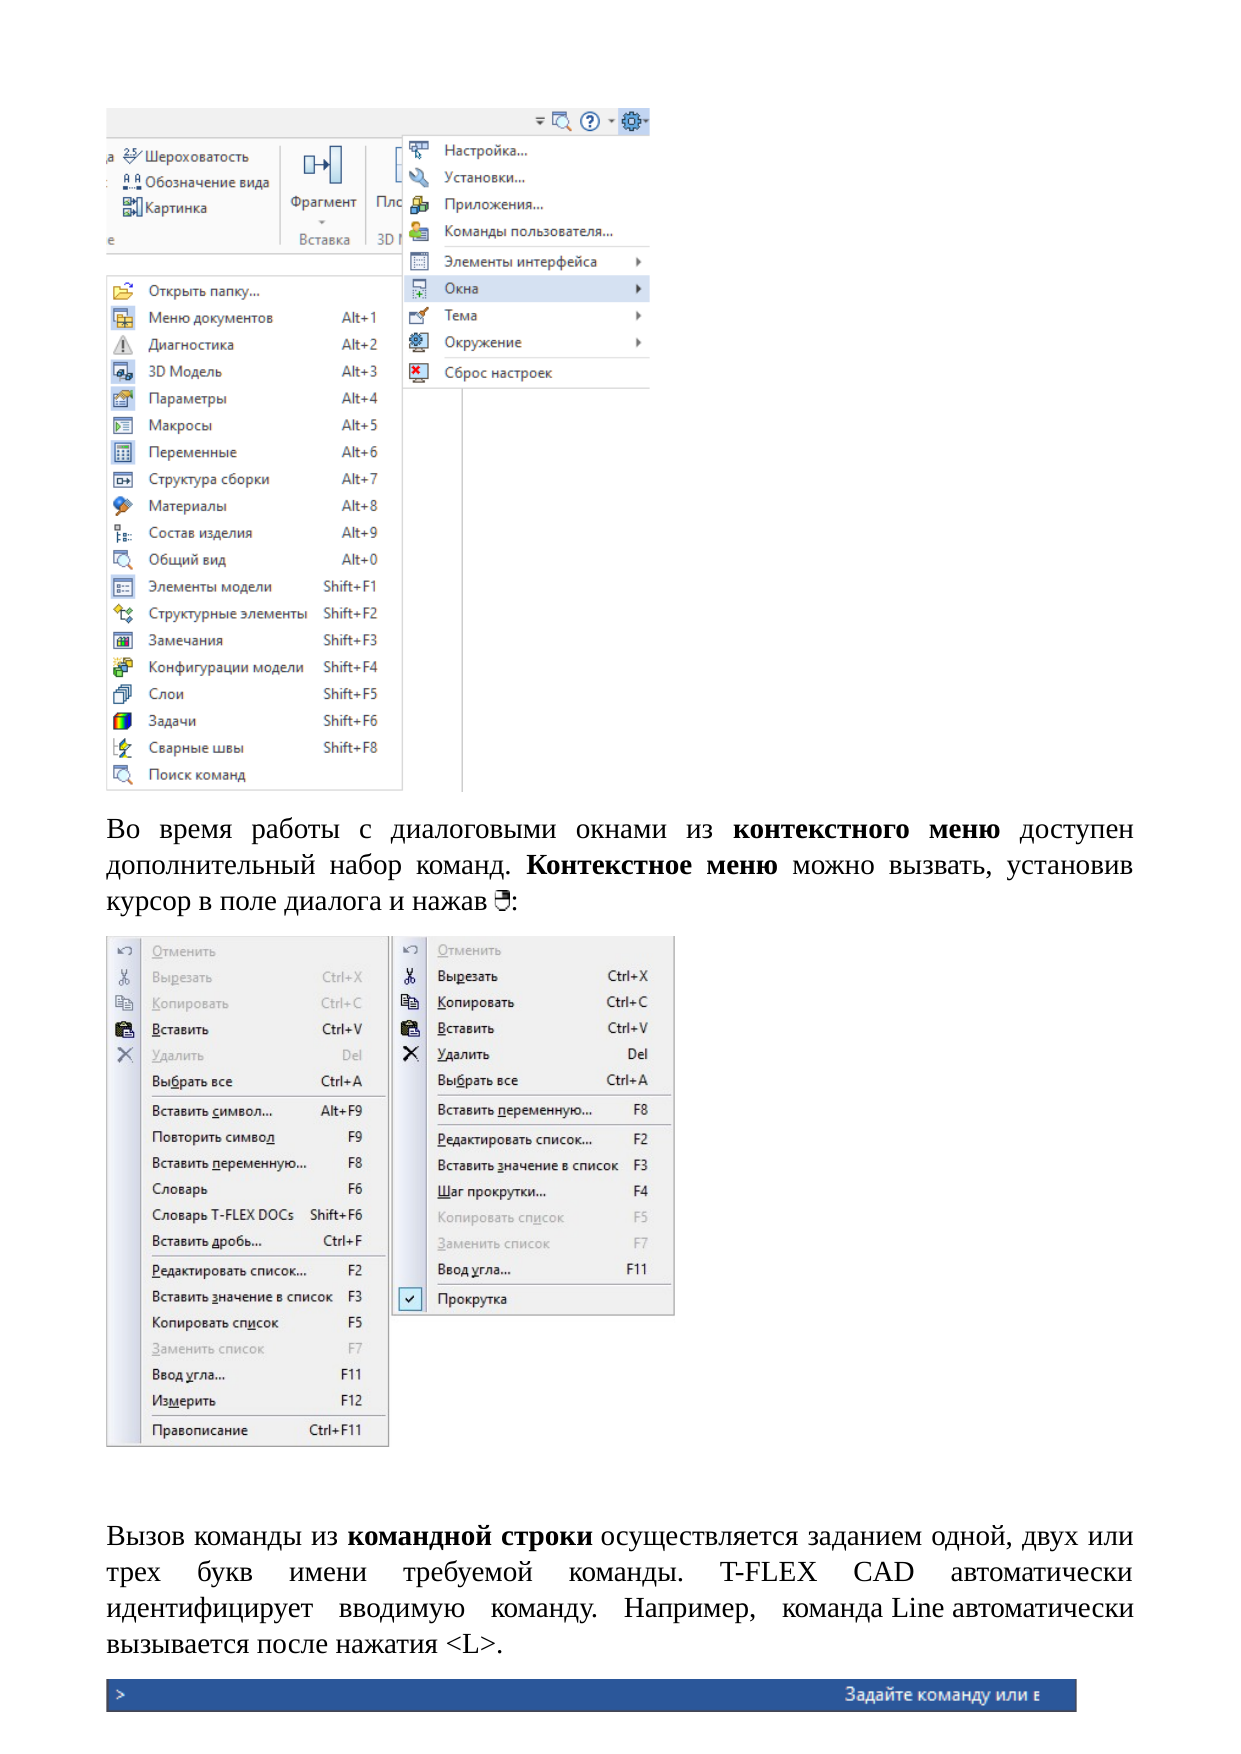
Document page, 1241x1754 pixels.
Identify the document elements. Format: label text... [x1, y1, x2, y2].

picture [106, 936, 675, 1447]
text Во время работы с диалоговыми окнами из контекстного меню доступен дополнительный набор команд. Контекстное меню можно вызвать, установив курсор в поле диалога и нажав : [106, 881, 1134, 917]
picture [106, 1679, 1077, 1712]
text Вызов команды из командной строки осуществляется заданием одной, двух или трех букв имени требуемой команды. T-FLEX CAD автоматически идентифицирует вводимую команду. Например, команда Line автоматически вызывается после нажатия <L>. [106, 1518, 1134, 1660]
picture [106, 108, 650, 792]
picture [494, 890, 510, 911]
